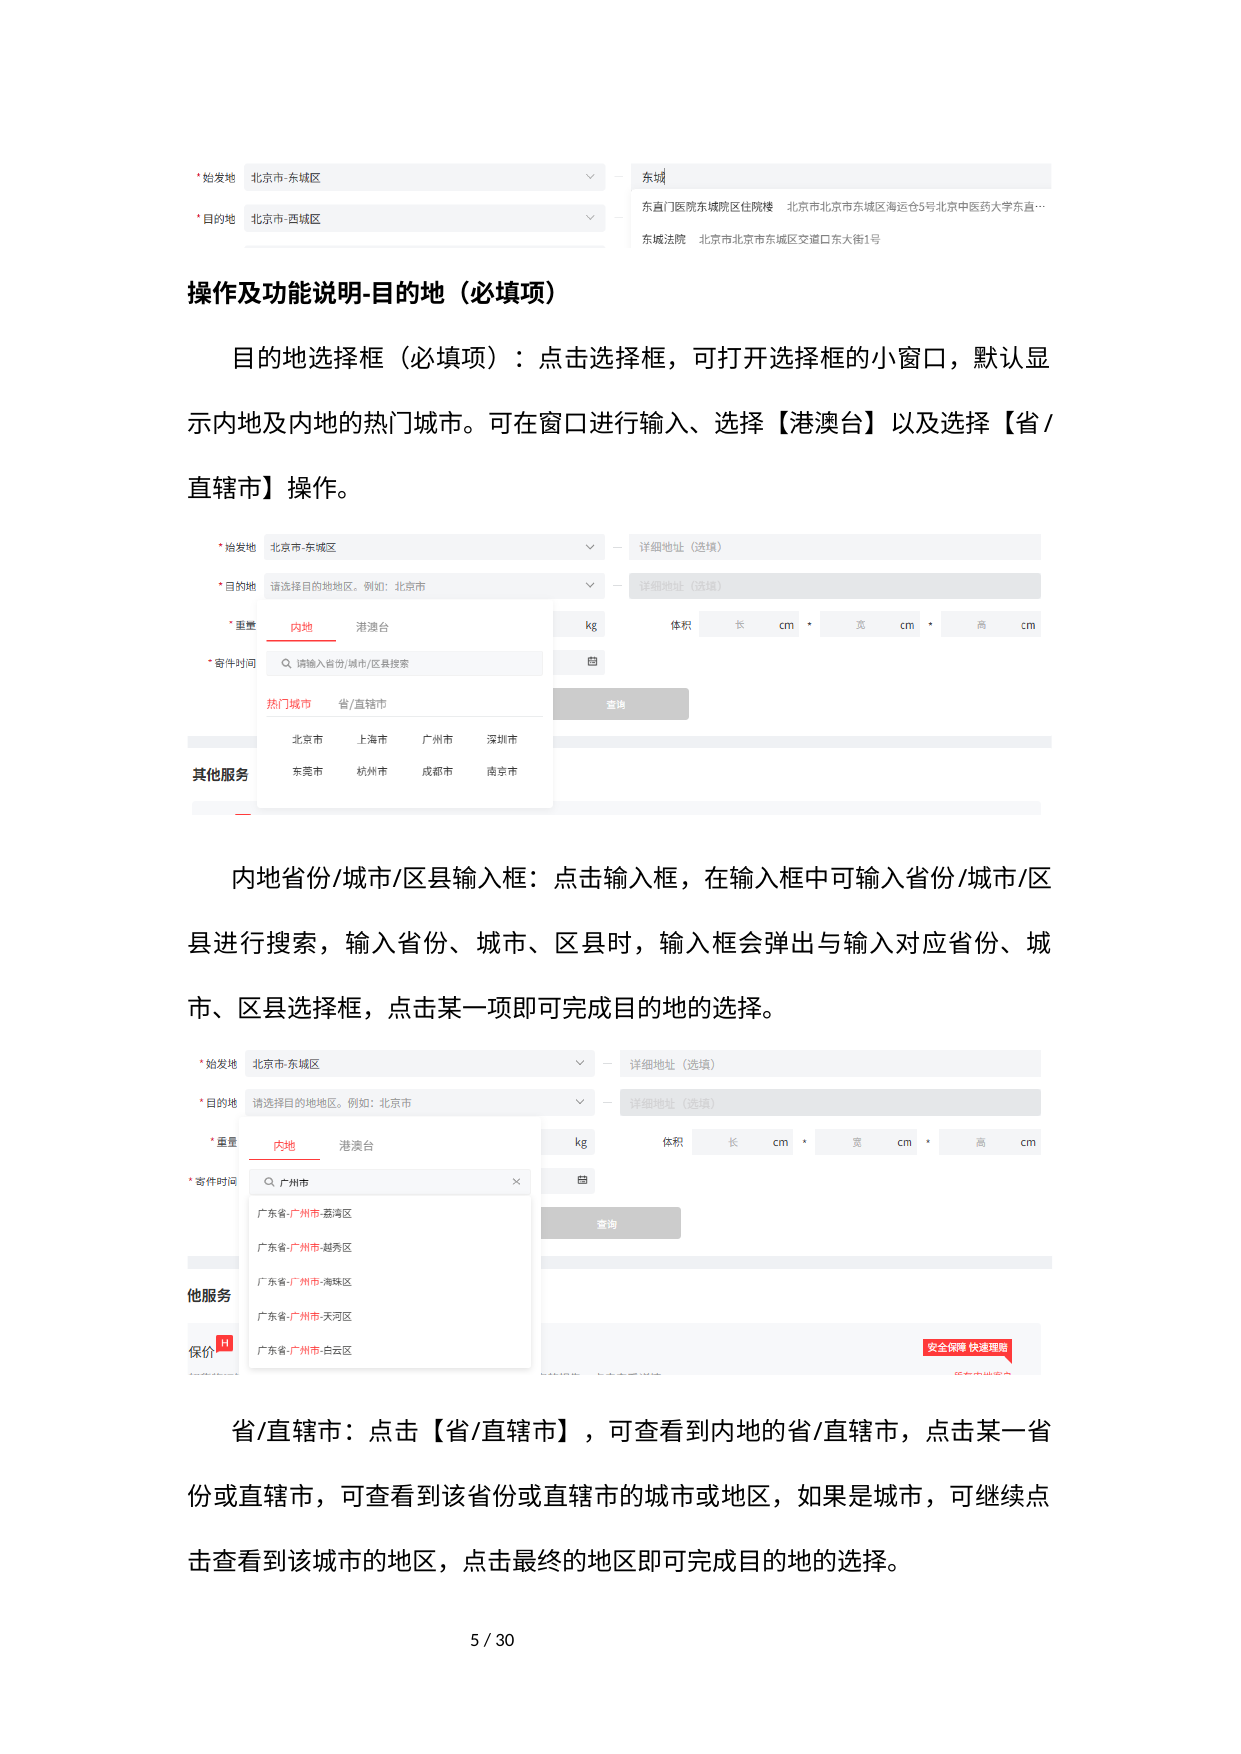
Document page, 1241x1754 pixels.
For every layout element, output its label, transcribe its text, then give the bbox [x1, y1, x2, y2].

picture [187, 162, 1052, 248]
text 目的地选择框（必填项）：点击选择框，可打开选择框的小窗口，默认显示内地及内地的热门城市。可在窗口进行输入、选择【港澳台】以及选择【省/直辖市】操作。 [187, 324, 1053, 519]
text 操作及功能说明-目的地（必填项） [187, 259, 1053, 324]
text 内地省份/城市/区县输入框：点击输入框，在输入框中可输入省份/城市/区县进行搜索，输入省份、城市、区县时，输入框会弹出与输入对应省份、城市、区县选择框，点击某一项即可完成目的地的选择。 [187, 844, 1053, 1039]
picture [187, 1039, 1053, 1375]
picture [187, 519, 1052, 815]
text 省/直辖市：点击【省/直辖市】，可查看到内地的省/直辖市，点击某一省份或直辖市，可查看到该省份或直辖市的城市或地区，如果是城市，可继续点击查看到该城市的地区，点击最终的地区即可完成目的地的选择。 [187, 1397, 1053, 1592]
